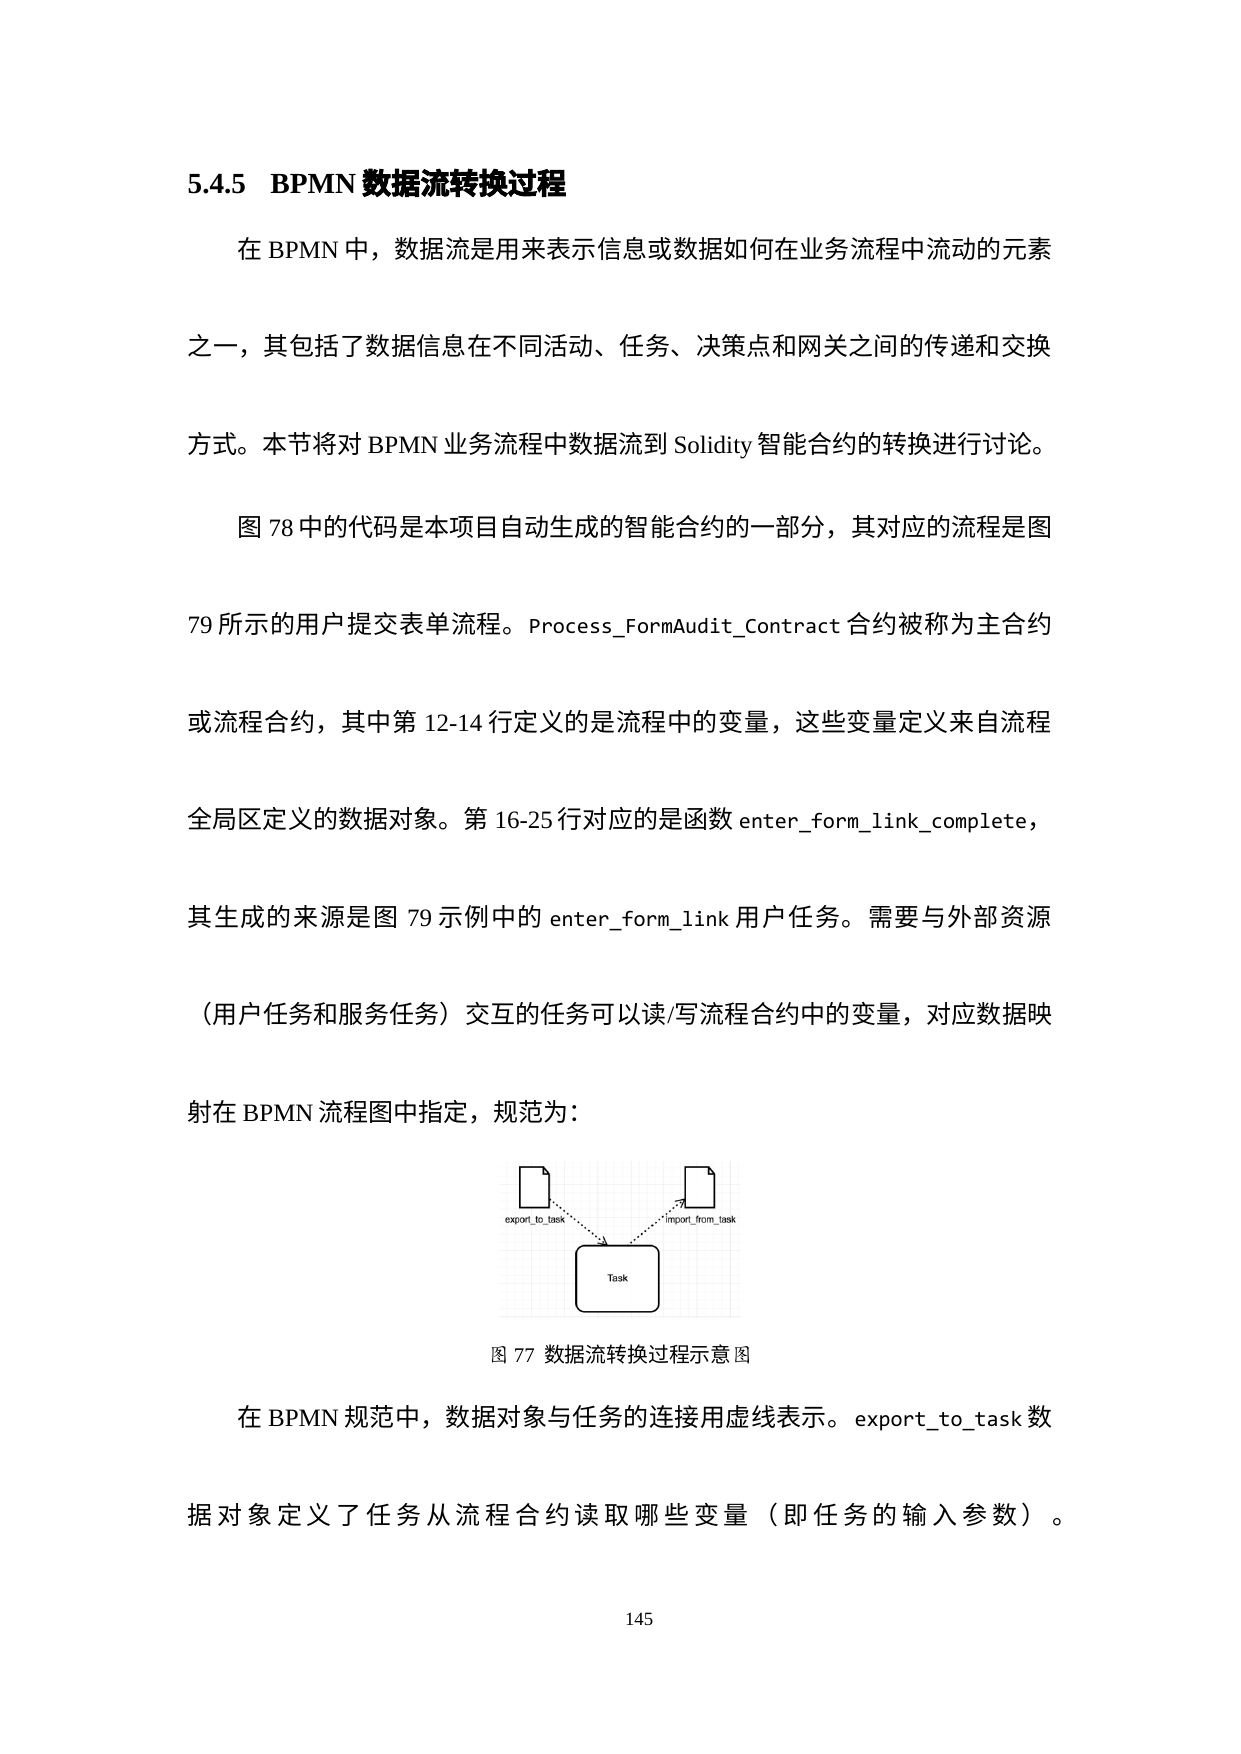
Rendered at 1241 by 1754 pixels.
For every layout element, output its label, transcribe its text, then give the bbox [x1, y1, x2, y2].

subtitle BPMN数据流转换过程 [187, 150, 1053, 215]
picture [499, 1161, 742, 1318]
text 在BPMN中，数据流是用来表示信息或数据如何在业务流程中流动的元素之一，其包括了数据信息在不同活动、任务、决策点和网关之间的传递和交换方式。本节将对BPMN业务流程中数据流到Solidity智能合约的转换进行讨论。 [187, 215, 1053, 475]
text 图 78中的代码是本项目自动生成的智能合约的一部分，其对应的流程是图 79所示的用户提交表单流程。Process_FormAudit_Contract合约被称为主合约或流程合约，其中第12-14行定义的是流程中的变量，这些变量定义来自流程全局区定义的数据对象。第16-25行对应的是函数enter_form_link_complete，其生成的来源是图 79示例中的enter_form_link用户任务。需要与外部资源（用户任务和服务任务）交互的任务可以读/写流程合约中的变量，对应数据映射在BPMN流程图中指定，规范为： [187, 493, 1053, 1143]
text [187, 1383, 1053, 1546]
text 图 77 数据流转换过程示意图 [187, 1338, 1053, 1371]
